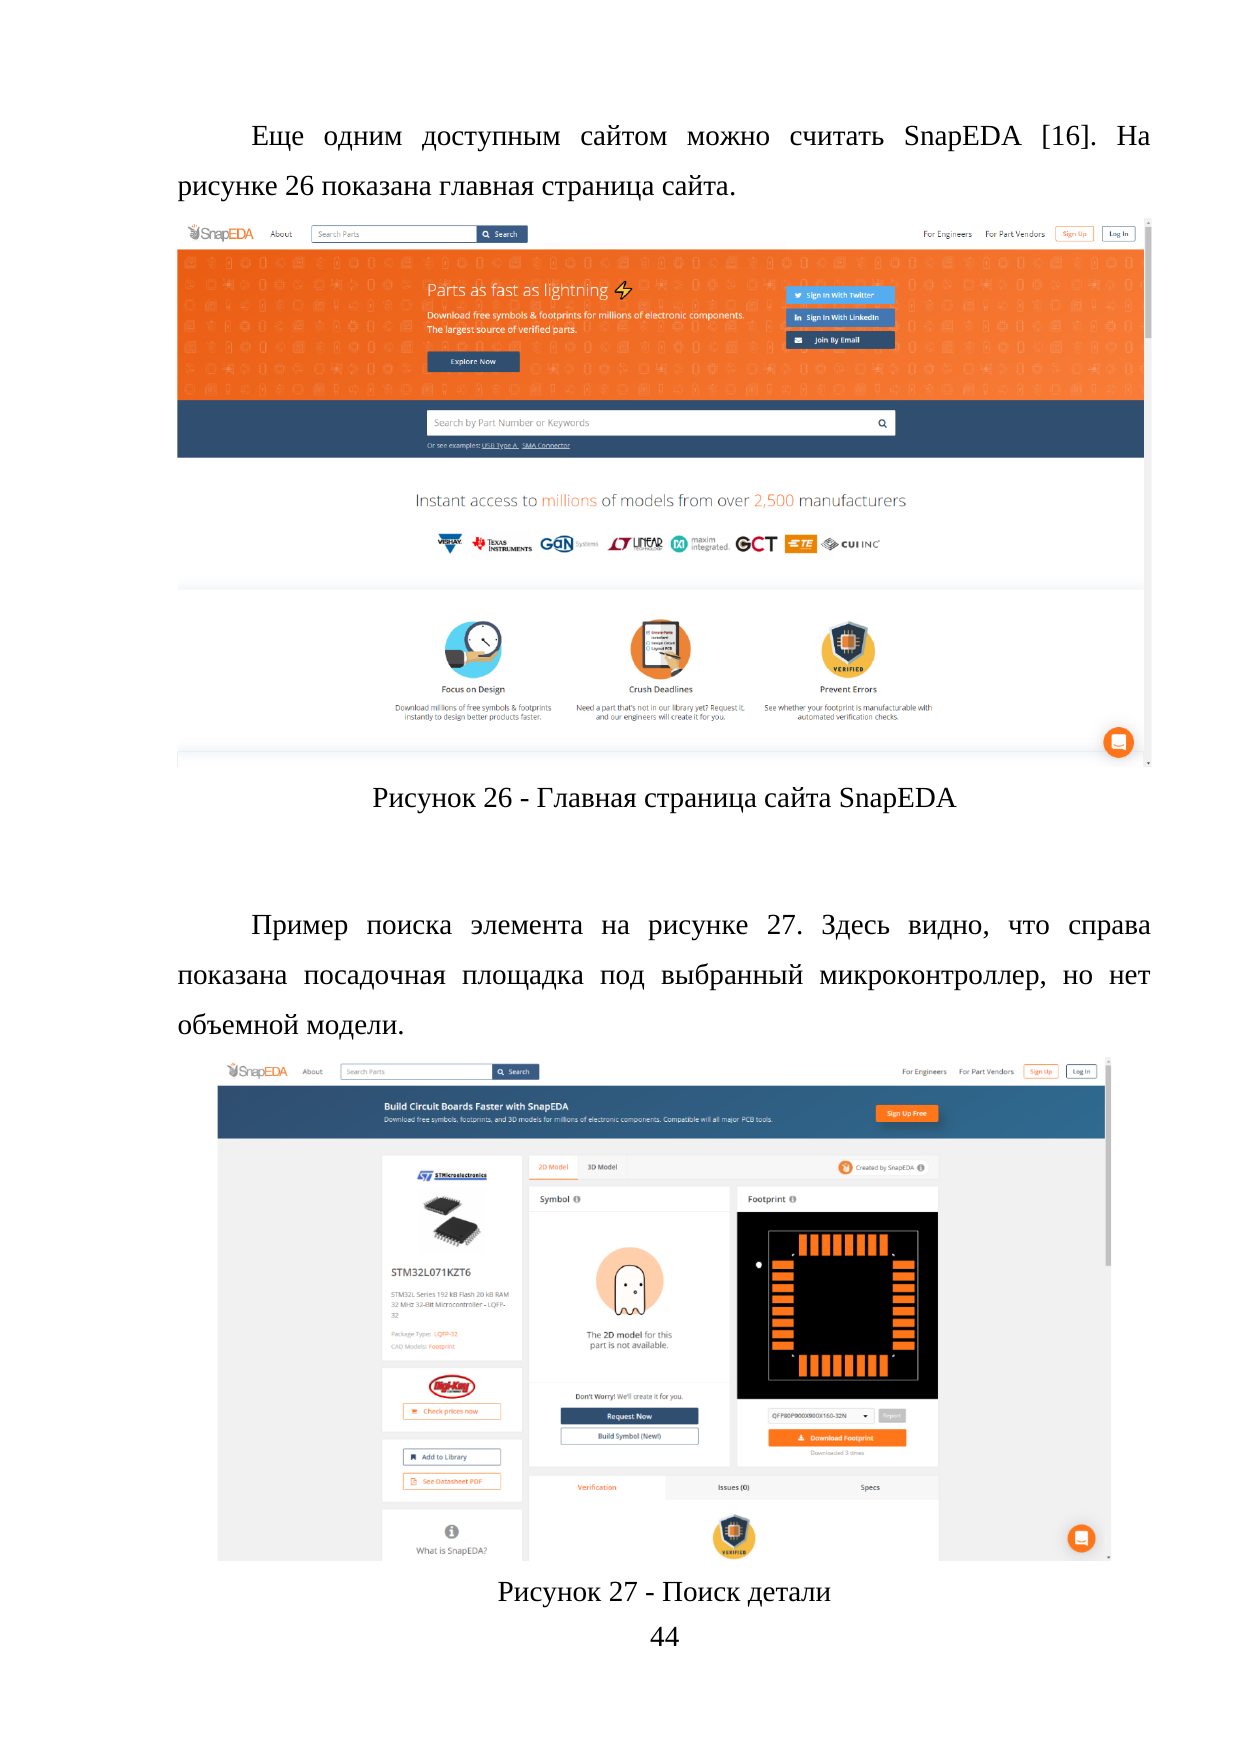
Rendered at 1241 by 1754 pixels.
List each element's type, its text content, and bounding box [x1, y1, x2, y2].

text Еще одним доступным сайтом можно считать SnapEDA [16]. На рисунке 26 показана главная страница сайта. [177, 118, 1152, 202]
text Рисунок 27 - Поиск детали [177, 1574, 1152, 1608]
text Рисунок 26 - Главная страница сайта SnapEDA [177, 781, 1152, 814]
picture [217, 1057, 1112, 1561]
text Пример поиска элемента на рисунке 27. Здесь видно, что справа показана посадочная площадка под выбранный микроконтроллер, но нет объемной модели. [177, 907, 1152, 1041]
picture [177, 218, 1152, 767]
